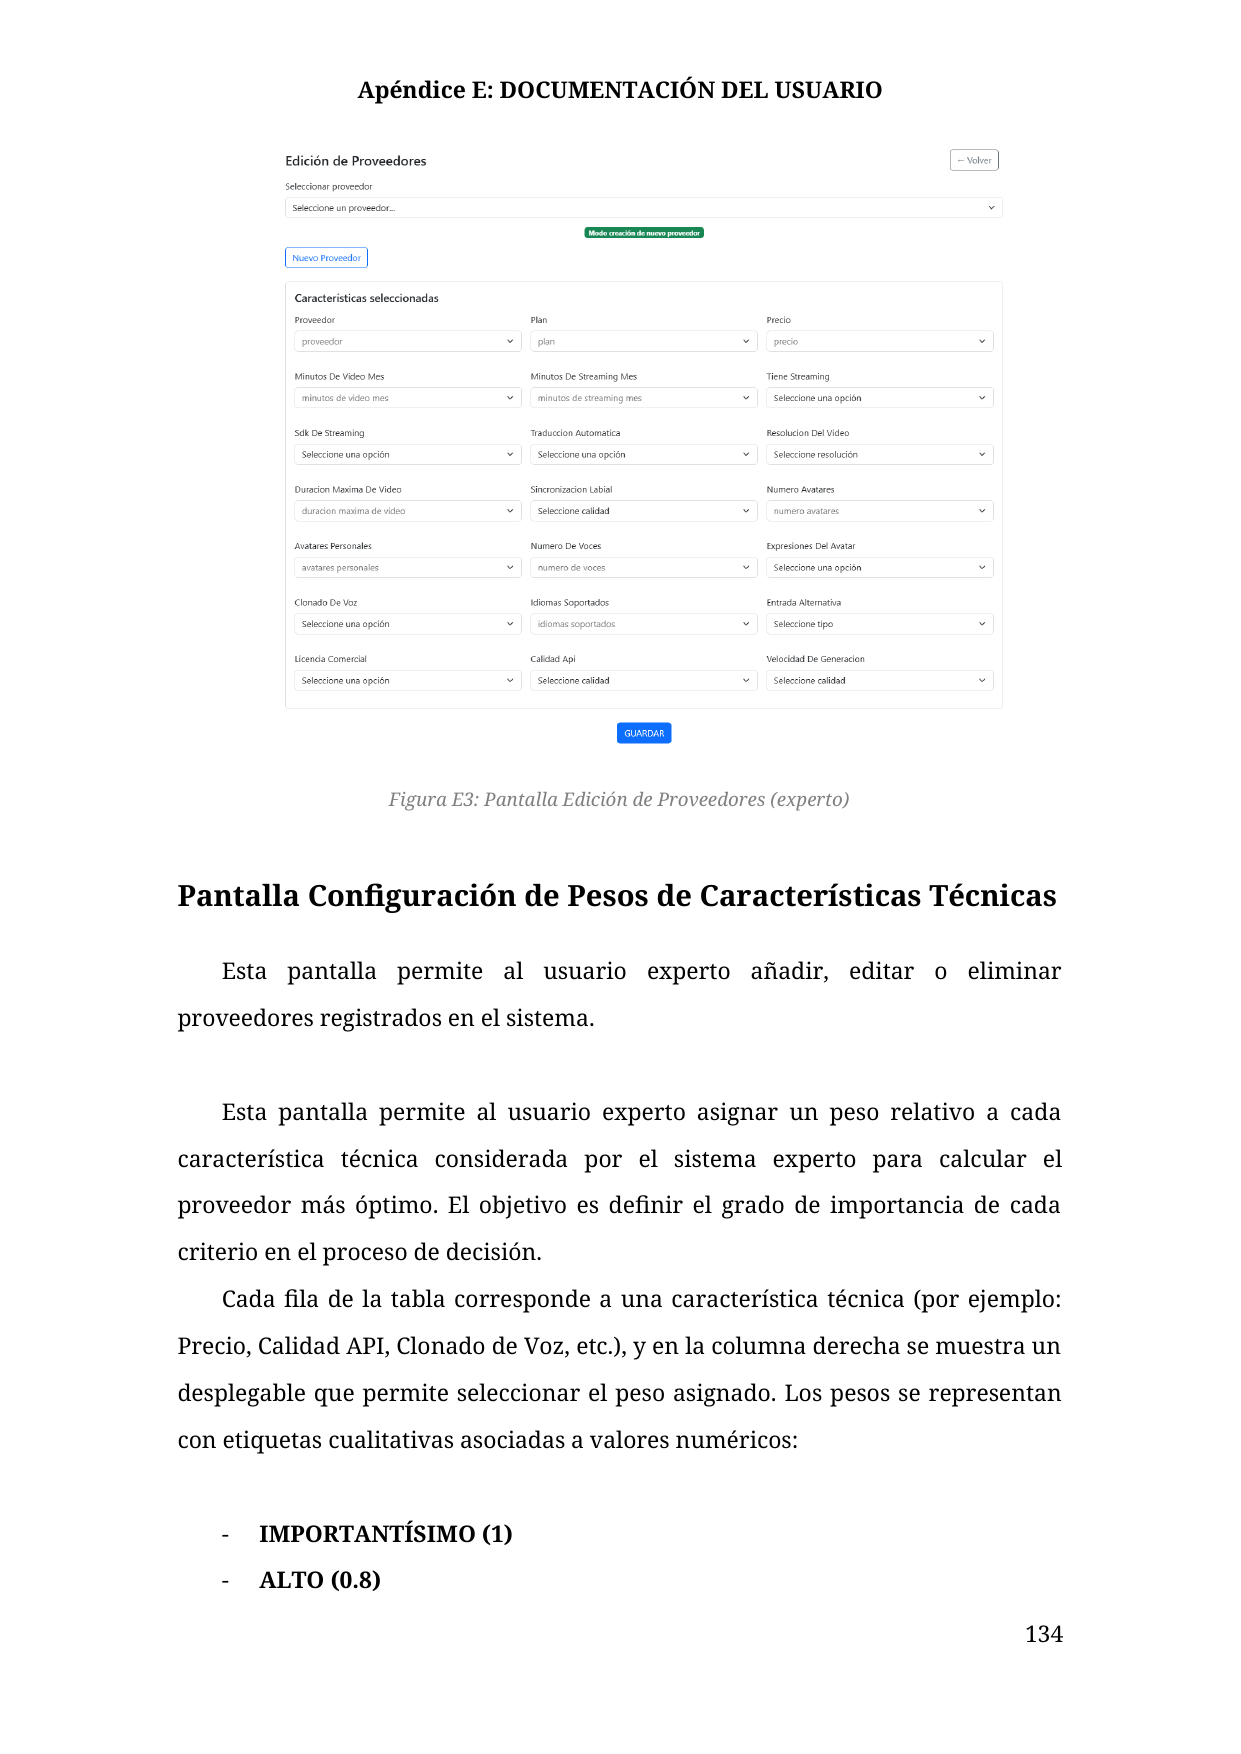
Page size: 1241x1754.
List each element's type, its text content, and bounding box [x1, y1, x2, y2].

text Pantalla Configuración de Pesos de Características Técnicas [177, 876, 1063, 915]
text Figura E3: Pantalla Edición de Proveedores (experto) [177, 787, 1063, 812]
list IMPORTANTÍSIMO (1) [222, 1517, 1063, 1549]
picture [280, 147, 1004, 746]
list Esta pantalla permite al usuario experto asignar un peso relativo a cada característica técnica considerada por el sistema experto para calcular el proveedor más óptimo. El objetivo es definir el grado de importancia de cada criterio en el proceso de decisión. [177, 1096, 1063, 1267]
list Cada fila de la tabla corresponde a una característica técnica (por ejemplo: Precio, Calidad API, Clonado de Voz, etc.), y en la columna derecha se muestra un desplegable que permite seleccionar el peso asignado. Los pesos se representan con etiquetas cualitativas asociadas a valores numéricos: [177, 1283, 1063, 1455]
list Esta pantalla permite al usuario experto añadir, editar o eliminar proveedores registrados en el sistema. [177, 955, 1063, 1033]
list ALTO (0.8) [222, 1564, 1063, 1596]
